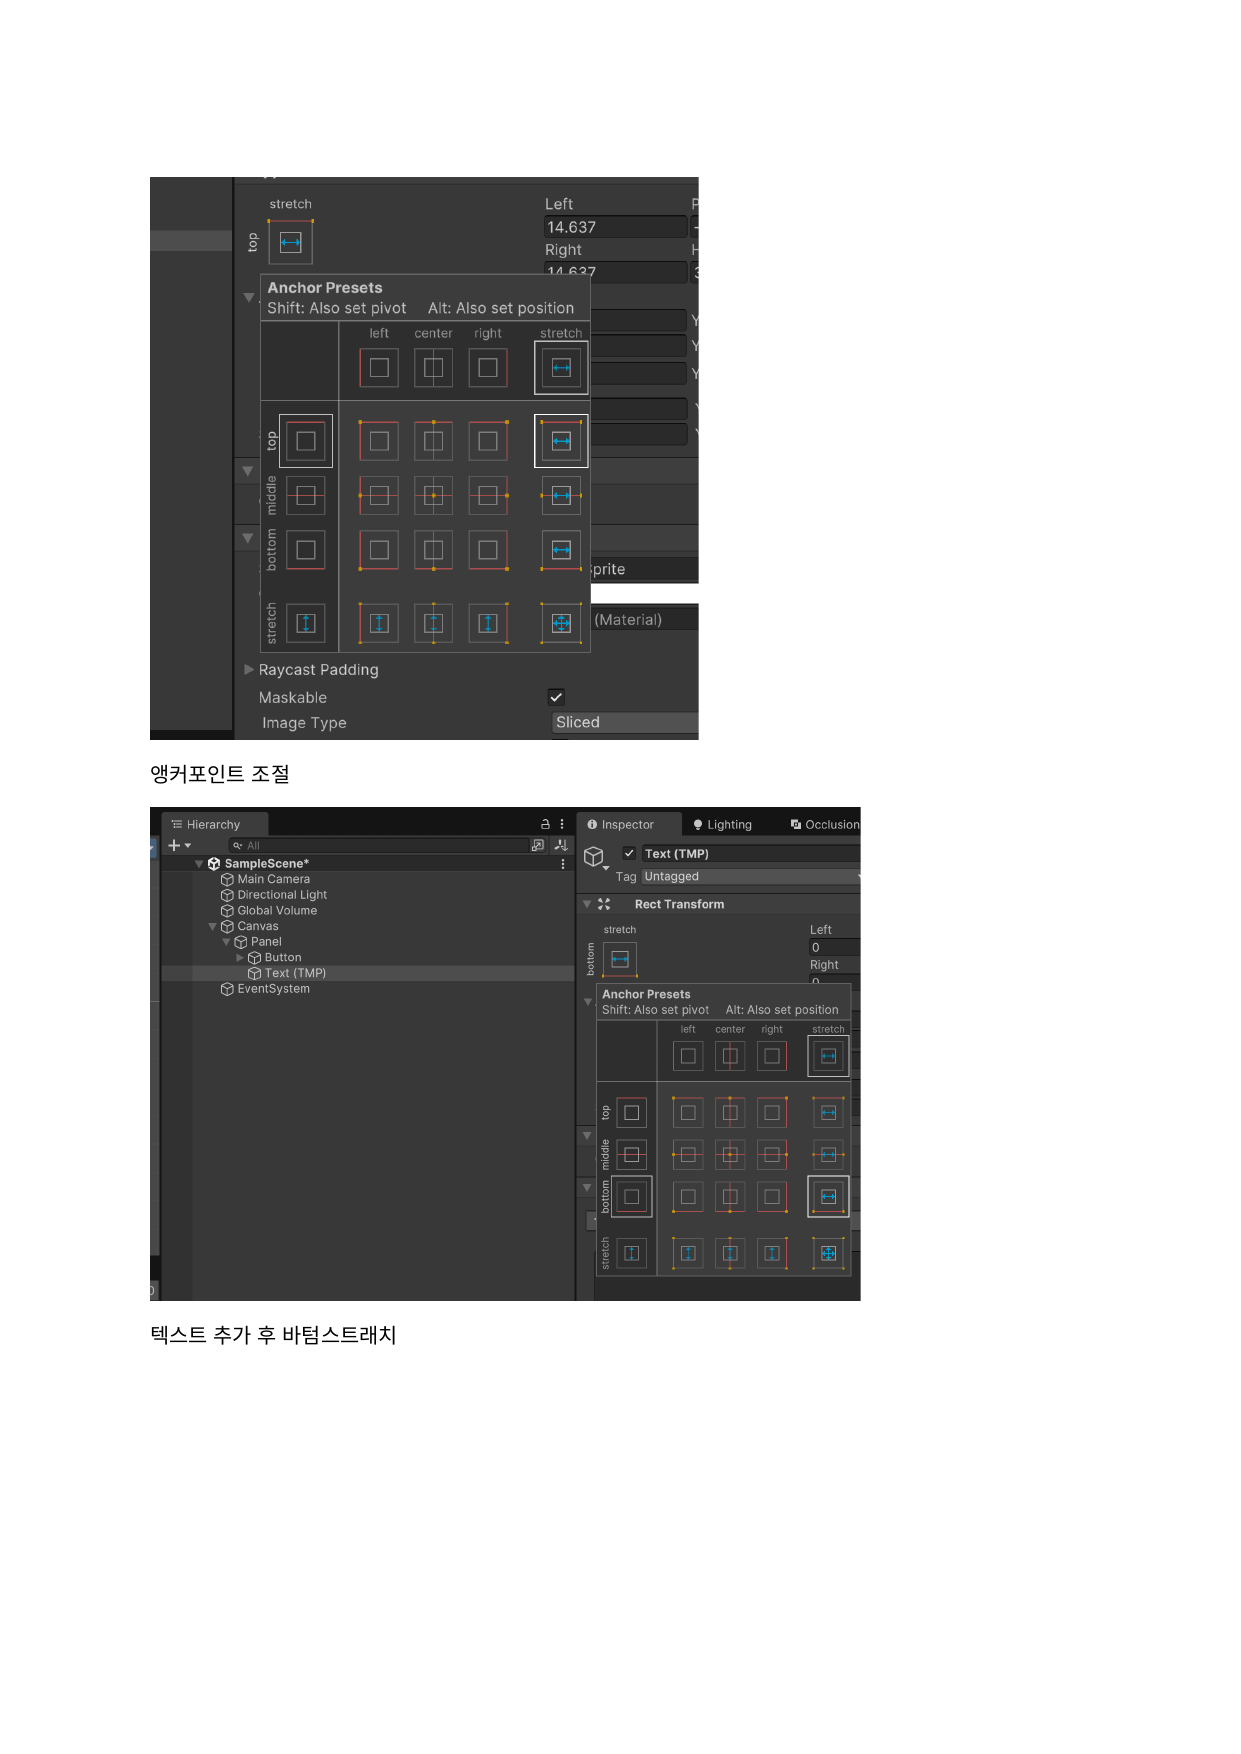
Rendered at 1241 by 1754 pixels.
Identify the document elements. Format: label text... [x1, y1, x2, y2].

picture [150, 177, 699, 740]
picture [150, 807, 861, 1301]
text 텍스트 추가 후 바텀스트래치 [150, 1319, 1090, 1349]
text 앵커포인트 조절 [150, 759, 1090, 789]
